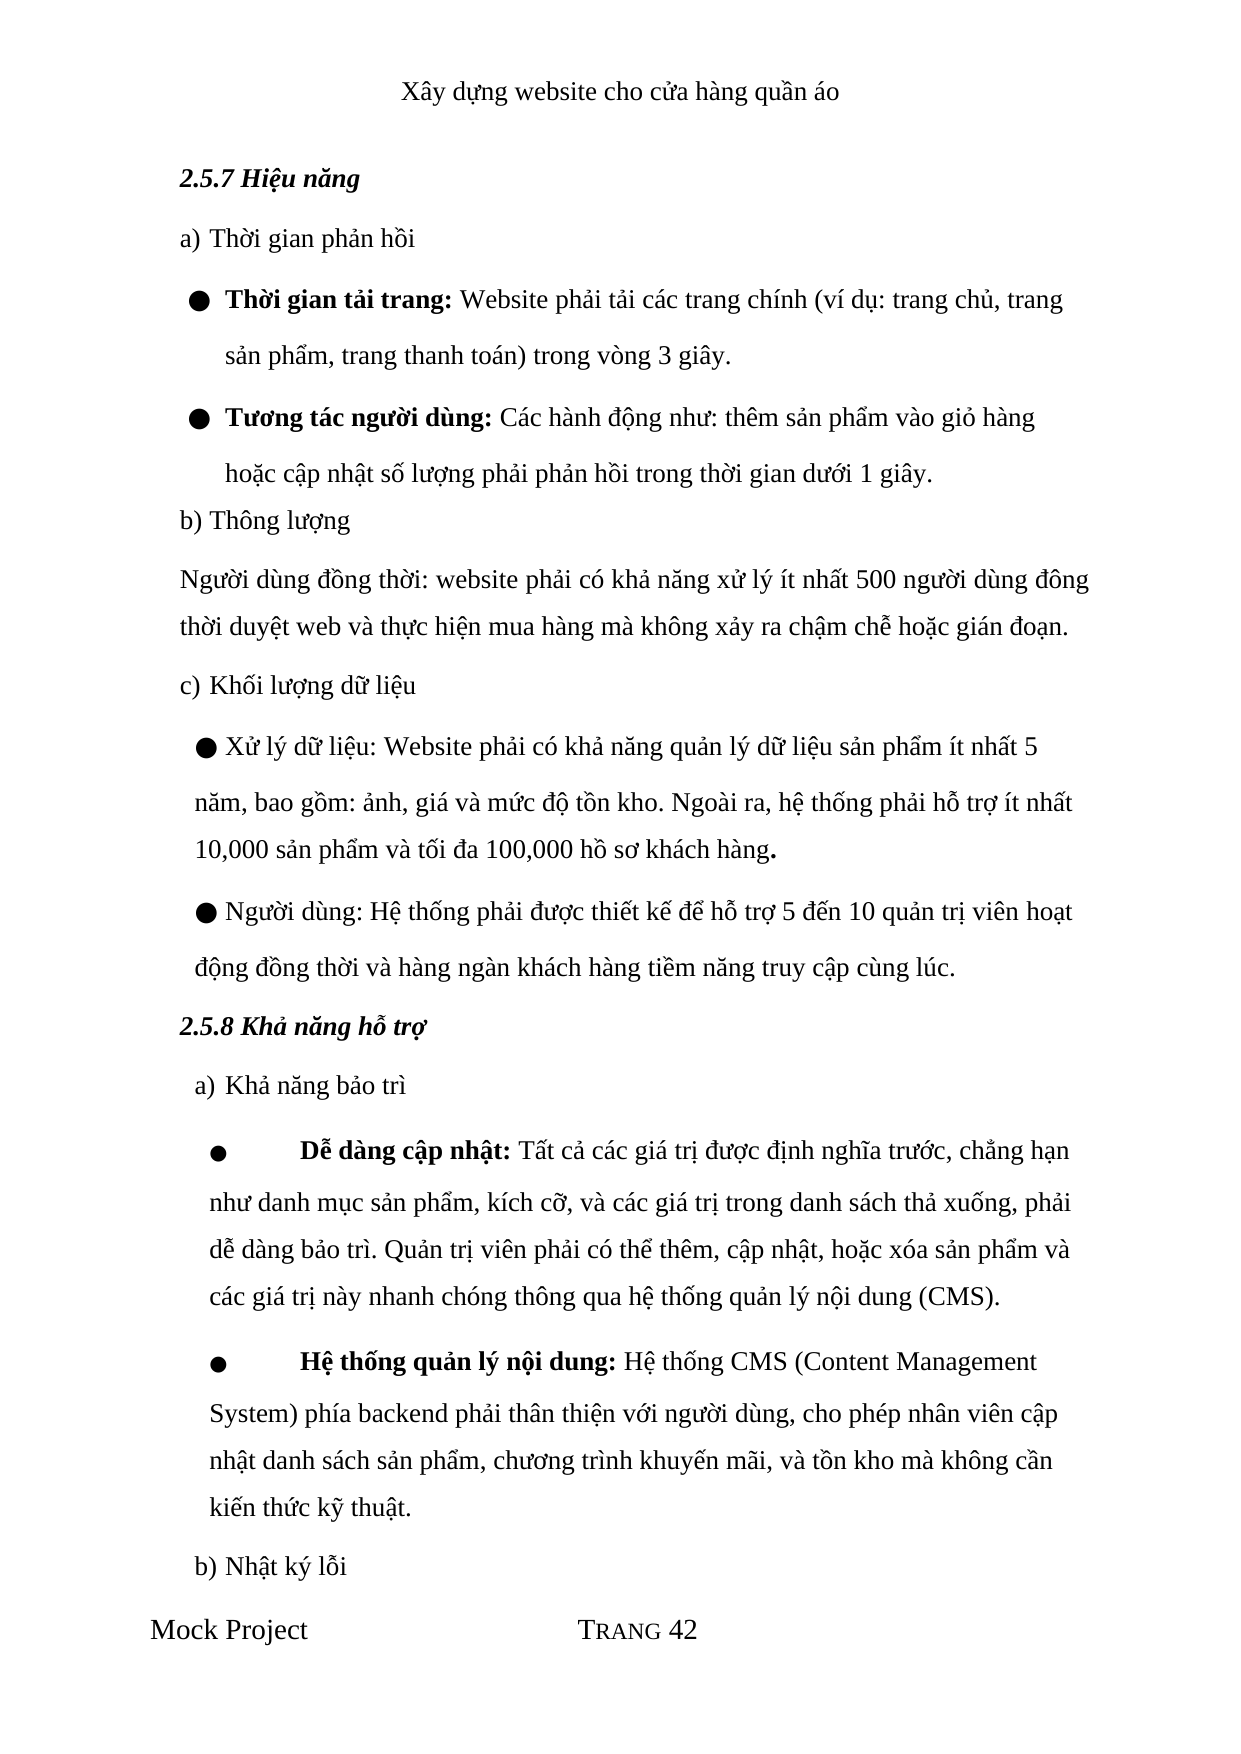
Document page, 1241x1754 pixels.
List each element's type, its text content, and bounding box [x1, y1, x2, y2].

list Nhật ký lỗi [194, 1550, 1090, 1581]
list Khối lượng dữ liệu [179, 669, 1090, 700]
list Khả năng bảo trì [194, 1069, 1090, 1100]
list Thời gian phản hồi [179, 222, 1090, 253]
list Tương tác người dùng: Các hành động như: thêm sản phẩm vào giỏ hàng hoặc cập nhật số lượng phải phản hồi trong thời gian dưới 1 giây. [187, 386, 1090, 488]
subtitle 2.5.8 Khả năng hỗ trợ [179, 1010, 1090, 1041]
list Người dùng: Hệ thống phải được thiết kế để hỗ trợ 5 đến 10 quản trị viên hoạt động đồng thời và hàng ngàn khách hàng tiềm năng truy cập cùng lúc. [194, 880, 1090, 982]
subtitle 2.5.7 Hiệu năng [179, 162, 1090, 194]
list Hệ thống quản lý nội dung: Hệ thống CMS (Content Management System) phía backend phải thân thiện với người dùng, cho phép nhân viên cập nhật danh sách sản phẩm, chương trình khuyến mãi, và tồn kho mà không cần kiến thức kỹ thuật. [209, 1339, 1090, 1522]
text Người dùng đồng thời: website phải có khả năng xử lý ít nhất 500 người dùng đông thời duyệt web và thực hiện mua hàng mà không xảy ra chậm chễ hoặc gián đoạn. [179, 563, 1090, 641]
list Thời gian tải trang: Website phải tải các trang chính (ví dụ: trang chủ, trang sản phẩm, trang thanh toán) trong vòng 3 giây. [187, 268, 1090, 371]
list Xử lý dữ liệu: Website phải có khả năng quản lý dữ liệu sản phẩm ít nhất 5 năm, bao gồm: ảnh, giá và mức độ tồn kho. Ngoài ra, hệ thống phải hỗ trợ ít nhất 10,000 sản phẩm và tối đa 100,000 hồ sơ khách hàng. [194, 715, 1090, 864]
list Thông lượng [179, 504, 1090, 535]
list Dễ dàng cập nhật: Tất cả các giá trị được định nghĩa trước, chẳng hạn như danh mục sản phẩm, kích cỡ, và các giá trị trong danh sách thả xuống, phải dễ dàng bảo trì. Quản trị viên phải có thể thêm, cập nhật, hoặc xóa sản phẩm và các giá trị này nhanh chóng thông qua hệ thống quản lý nội dung (CMS). [209, 1128, 1090, 1311]
